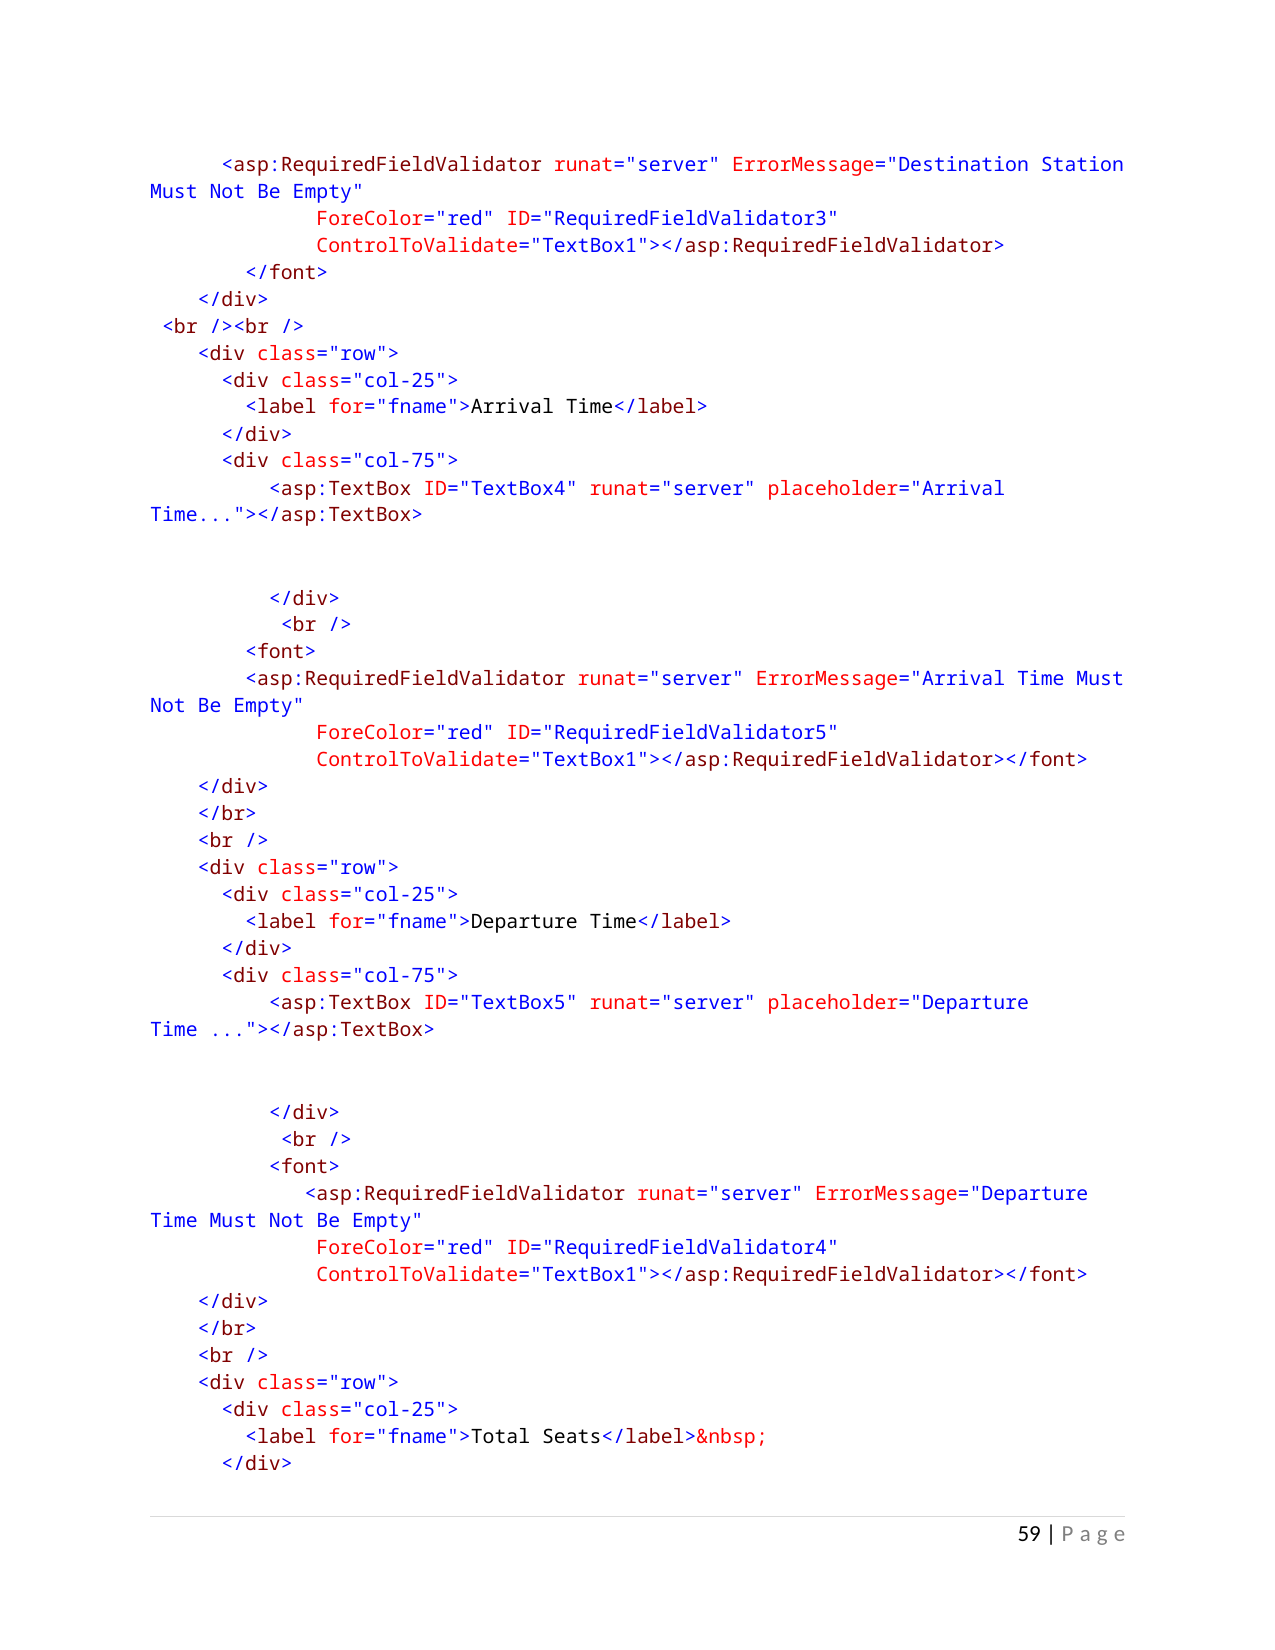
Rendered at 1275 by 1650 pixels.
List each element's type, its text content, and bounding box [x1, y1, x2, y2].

text <div class="col-25"> [150, 881, 1125, 907]
text <br /> [150, 827, 1125, 853]
text </div> [150, 584, 1125, 611]
text <asp:RequiredFieldValidator runat="server" ErrorMessage="Departure Time Must Not Be Empty" [150, 1179, 1125, 1233]
text </font> [150, 258, 1125, 285]
text <div class="col-25"> [150, 366, 1125, 393]
text <br /><br /> [150, 312, 1125, 339]
text <asp:RequiredFieldValidator runat="server" ErrorMessage="Destination Station Must Not Be Empty" [150, 150, 1125, 204]
text <br /> [150, 611, 1125, 638]
text <br /> [150, 1125, 1125, 1152]
text <div class="col-75"> [150, 447, 1125, 474]
text <div class="row"> [150, 1368, 1125, 1395]
text ControlToValidate="TextBox1"></asp:RequiredFieldValidator></font> [150, 1260, 1125, 1287]
text <asp:TextBox ID="TextBox5" runat="server" placeholder="Departure Time ..."></asp:TextBox> [150, 988, 1125, 1042]
text <div class="row"> [150, 853, 1125, 881]
text <div class="row"> [150, 339, 1125, 366]
text </div> [150, 1449, 1125, 1476]
text <asp:RequiredFieldValidator runat="server" ErrorMessage="Arrival Time Must Not Be Empty" [150, 665, 1125, 719]
text </div> [150, 1098, 1125, 1125]
text <label for="fname">Total Seats</label>&nbsp; [150, 1422, 1125, 1449]
text </div> [150, 420, 1125, 447]
text </div> [150, 773, 1125, 799]
text ForeColor="red" ID="RequiredFieldValidator4" [150, 1233, 1125, 1260]
text </div> [150, 1287, 1125, 1314]
text </br> [150, 799, 1125, 827]
text ForeColor="red" ID="RequiredFieldValidator3" [150, 204, 1125, 231]
text <font> [150, 638, 1125, 665]
text <font> [150, 1152, 1125, 1179]
text </div> [150, 934, 1125, 961]
text <br /> [150, 1341, 1125, 1368]
text </br> [150, 1314, 1125, 1341]
text ForeColor="red" ID="RequiredFieldValidator5" [150, 719, 1125, 746]
text <asp:TextBox ID="TextBox4" runat="server" placeholder="Arrival Time..."></asp:TextBox> [150, 474, 1125, 528]
text ControlToValidate="TextBox1"></asp:RequiredFieldValidator></font> [150, 746, 1125, 773]
text <div class="col-25"> [150, 1395, 1125, 1422]
text <label for="fname">Arrival Time</label> [150, 393, 1125, 420]
text <label for="fname">Departure Time</label> [150, 907, 1125, 934]
text </div> [150, 285, 1125, 312]
text <div class="col-75"> [150, 961, 1125, 988]
text ControlToValidate="TextBox1"></asp:RequiredFieldValidator> [150, 231, 1125, 258]
